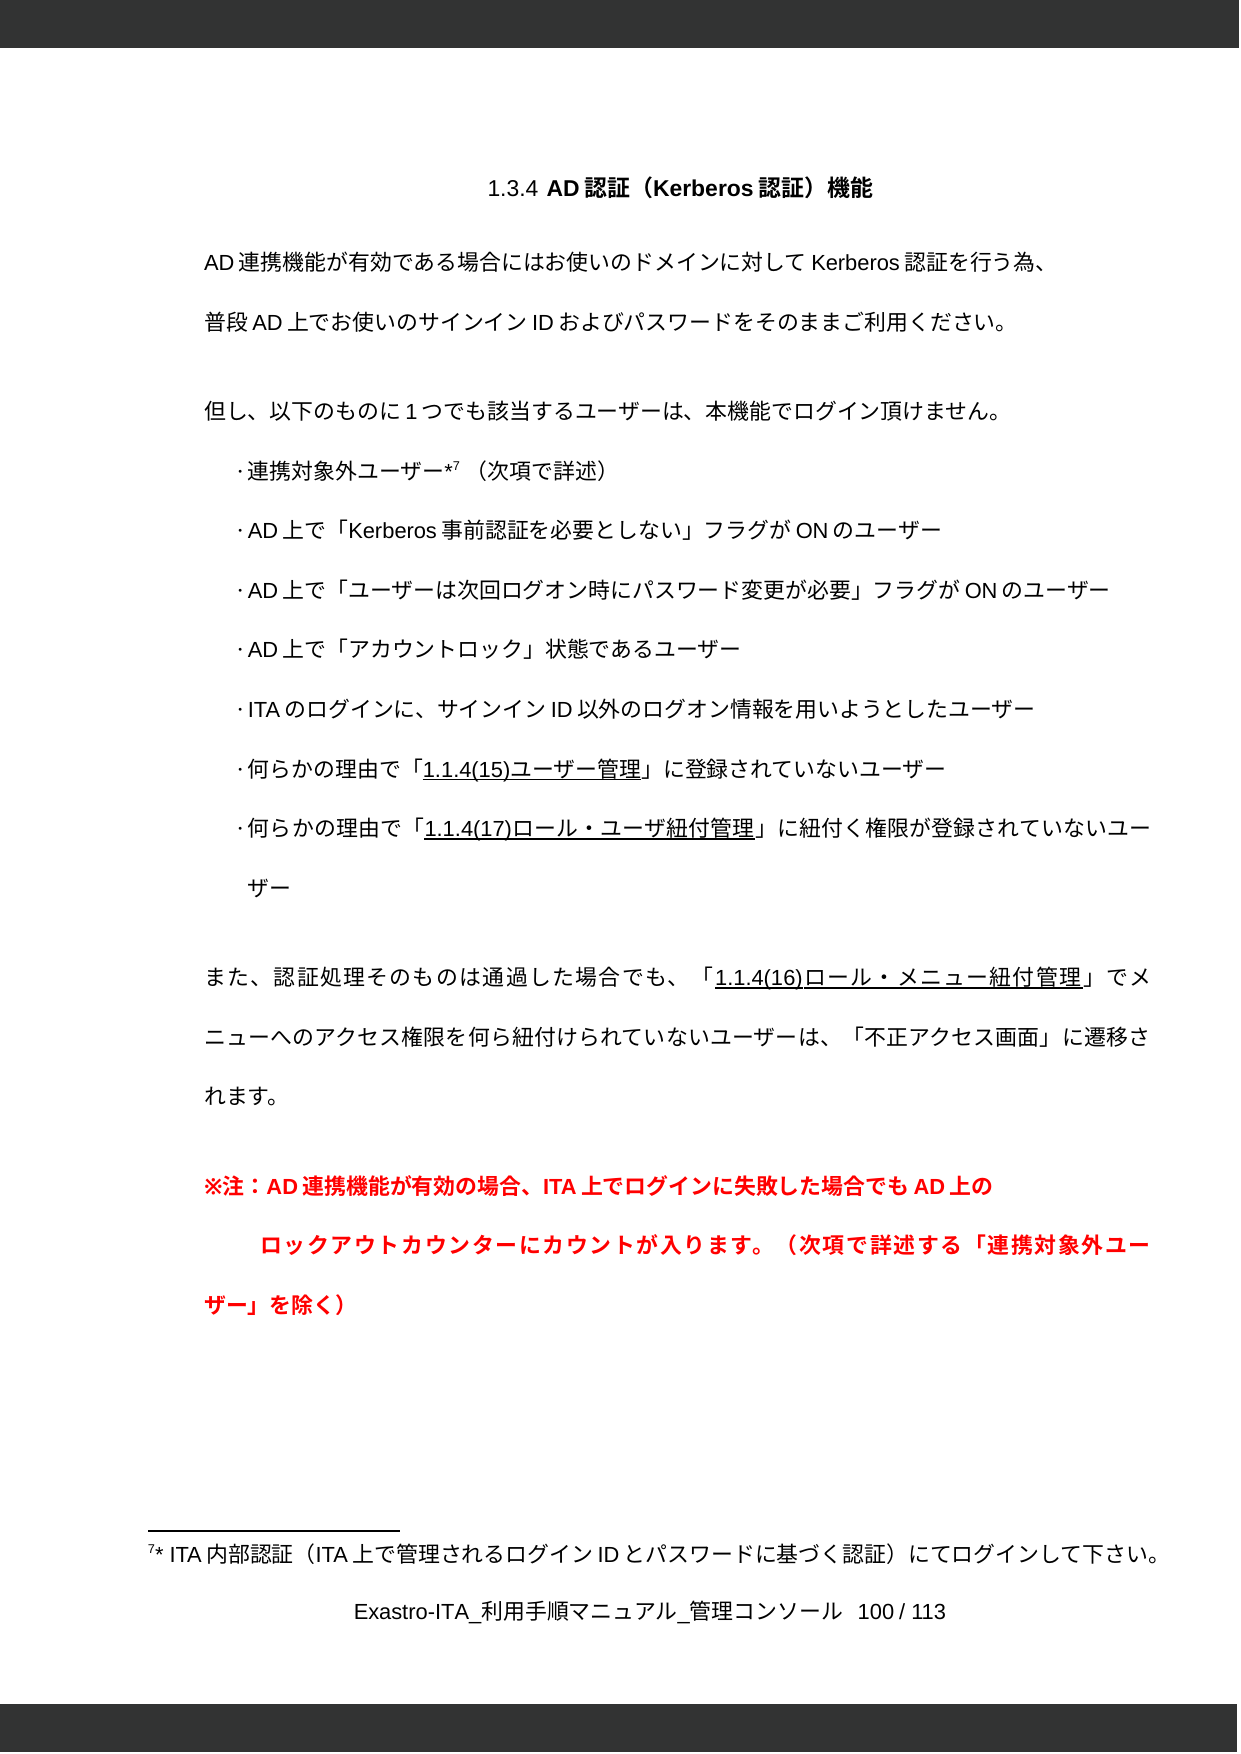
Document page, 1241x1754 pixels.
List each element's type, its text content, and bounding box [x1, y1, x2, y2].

text また、認証処理そのものは通過した場合でも、「1.1.4(16)ロール・メニュー紐付管理」でメニューへのアクセス権限を何ら紐付けられていないユーザーは、「不正アクセス画面」に遷移されます。 [204, 946, 1152, 1125]
list AD上で「Kerberos事前認証を必要としない」フラグがONのユーザー [236, 499, 1152, 559]
text AD連携機能が有効である場合にはお使いのドメインに対してKerberos認証を行う為、 [204, 231, 1152, 291]
text ロックアウトカウンターにカウントが入ります。（次項で詳述する「連携対象外ユーザー」を除く） [204, 1214, 1152, 1333]
picture [0, 1704, 1237, 1752]
list ITAのログインに、サインインID以外のログオン情報を用いようとしたユーザー [236, 678, 1152, 738]
subtitle AD認証（Kerberos認証）機能 [487, 157, 1152, 216]
list 何らかの理由で「1.1.4(15)ユーザー管理」に登録されていないユーザー [236, 738, 1152, 797]
text ※注：AD連携機能が有効の場合、ITA上でログインに失敗した場合でもAD上の [204, 1155, 1152, 1214]
text 但し、以下のものに1つでも該当するユーザーは、本機能でログイン頂けません。 [204, 380, 1152, 440]
list AD上で「ユーザーは次回ログオン時にパスワード変更が必要」フラグがONのユーザー [236, 559, 1152, 618]
picture [0, 0, 1239, 48]
list AD上で「アカウントロック」状態であるユーザー [236, 618, 1152, 678]
list 連携対象外ユーザー* （次項で詳述） [236, 440, 1152, 499]
text 普段AD上でお使いのサインインIDおよびパスワードをそのままご利用ください。 [204, 291, 1152, 350]
list 何らかの理由で「1.1.4(17)ロール・ユーザ紐付管理」に紐付く権限が登録されていないユーザー [236, 797, 1152, 916]
